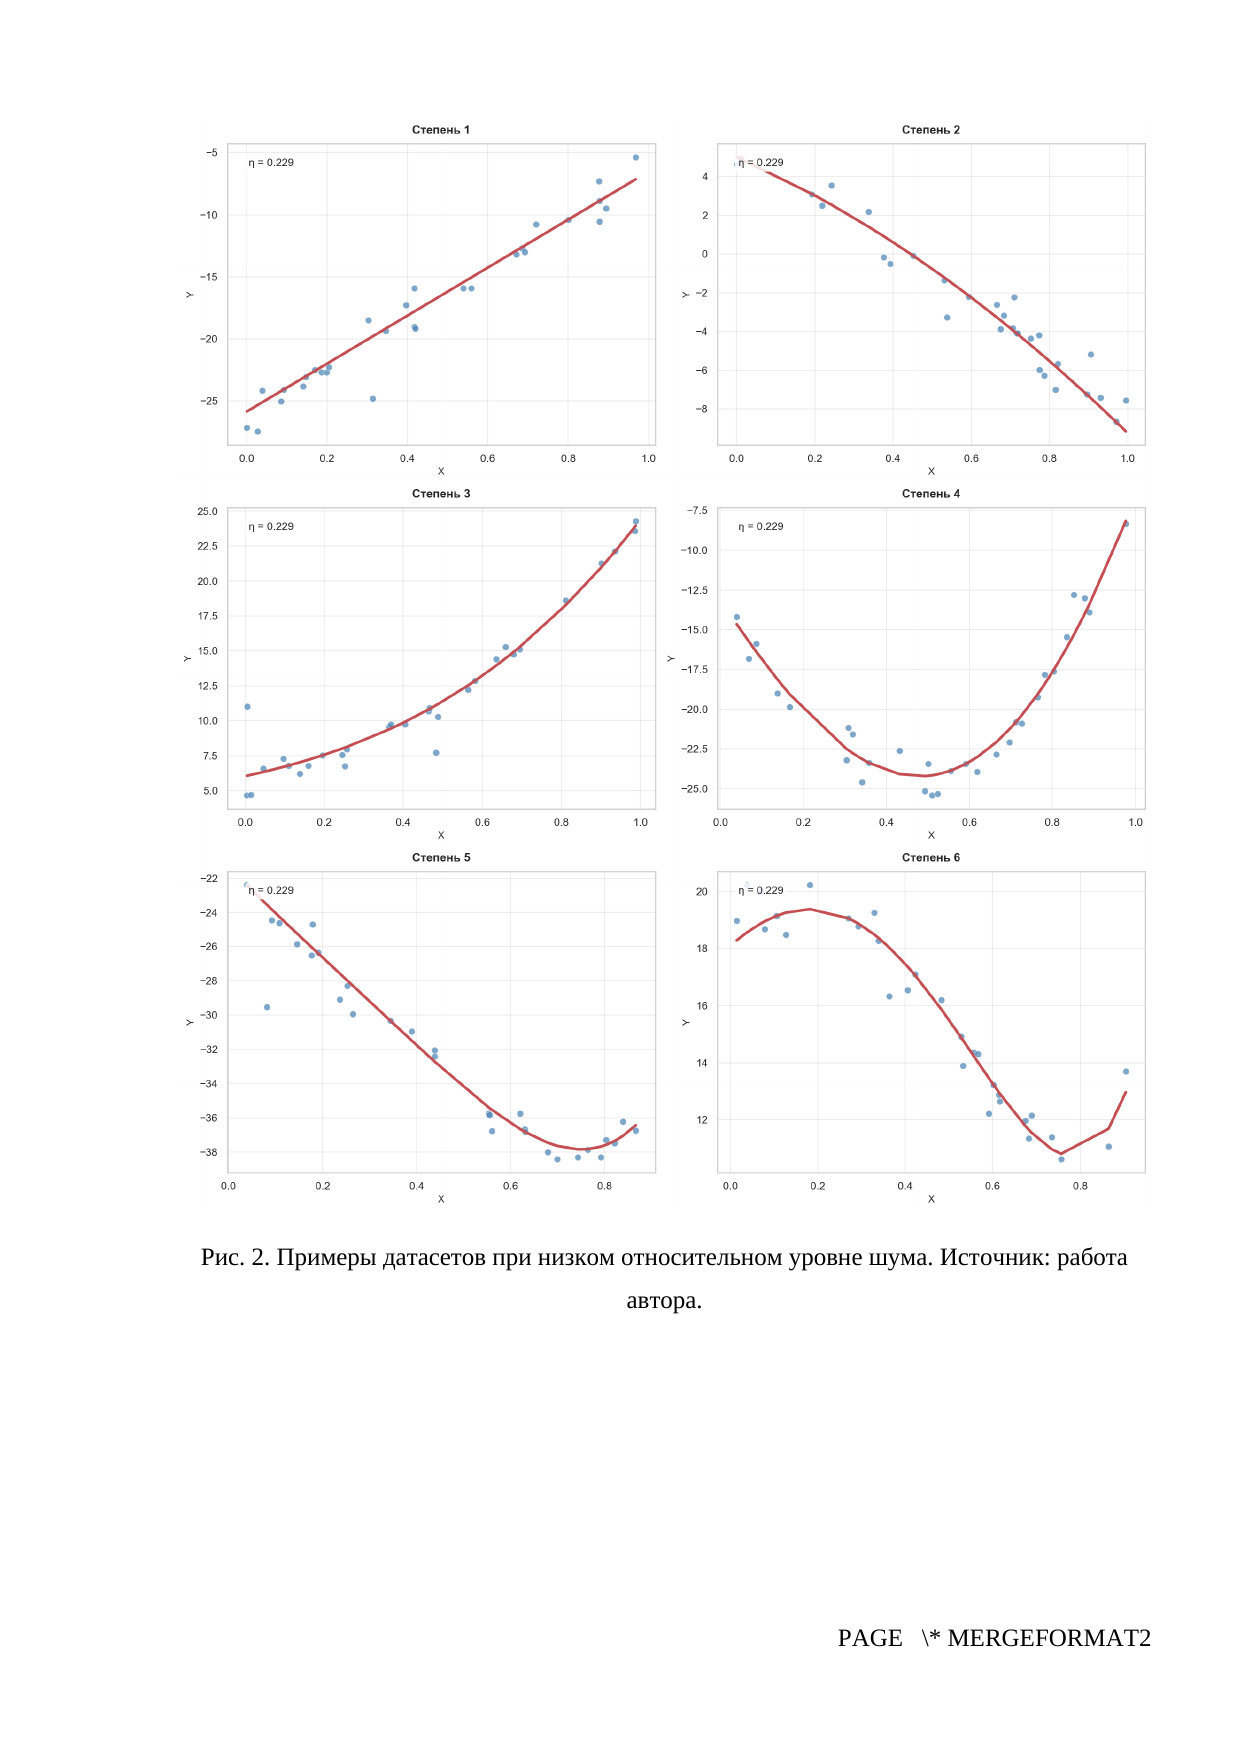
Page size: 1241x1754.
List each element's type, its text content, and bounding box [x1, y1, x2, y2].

text Рис. 2. Примеры датасетов при низком относительном уровне шума. Источник: работа автора. [177, 1242, 1152, 1314]
picture [177, 118, 1152, 1211]
